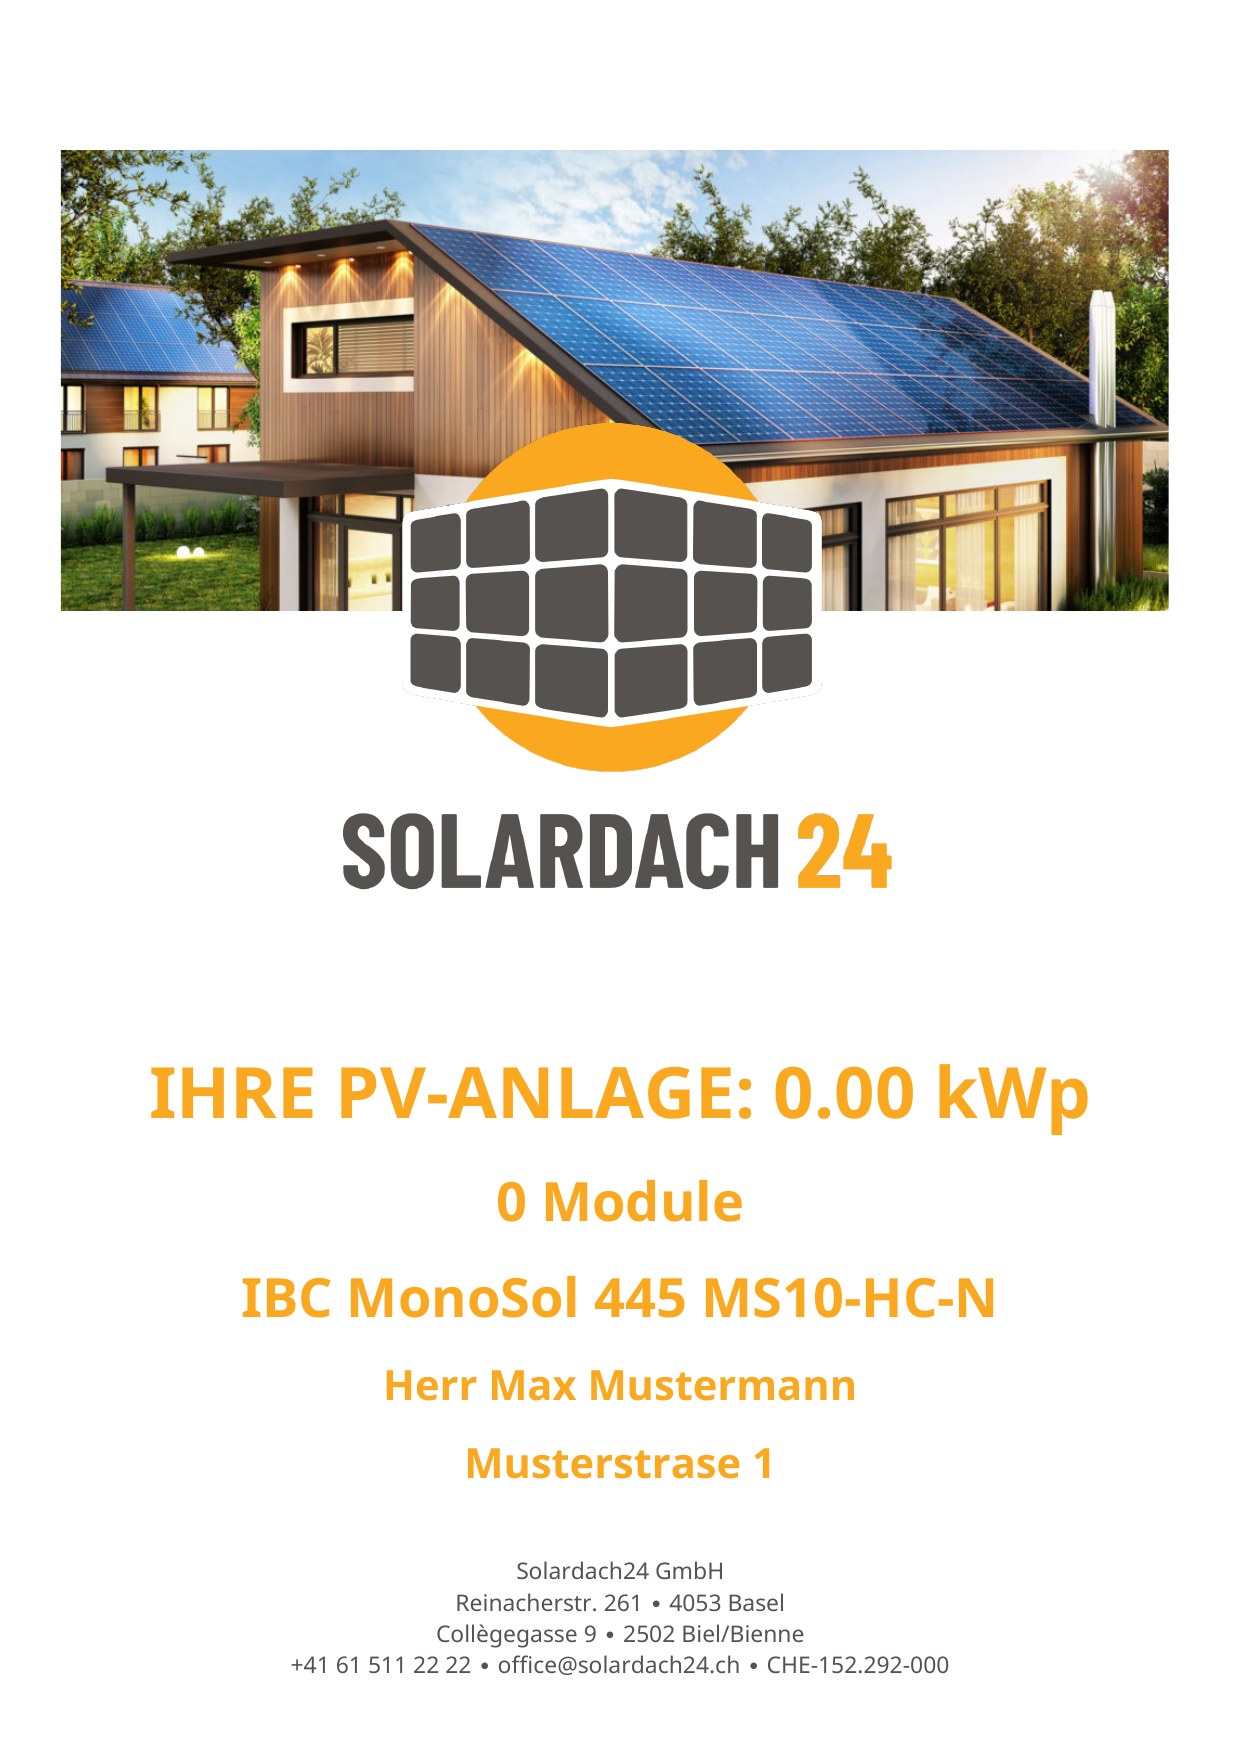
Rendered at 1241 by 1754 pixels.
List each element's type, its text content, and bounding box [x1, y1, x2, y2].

picture [60, 150, 1169, 966]
text IHRE PV-ANLAGE: 0.00 kWp [148, 1043, 1093, 1139]
text Herr Max Mustermann [148, 1356, 1093, 1413]
text Musterstrase 1 [148, 1434, 1093, 1491]
text IBC MonoSol 445 MS10-HC-N [148, 1260, 1093, 1334]
text 0 Module [148, 1164, 1093, 1237]
